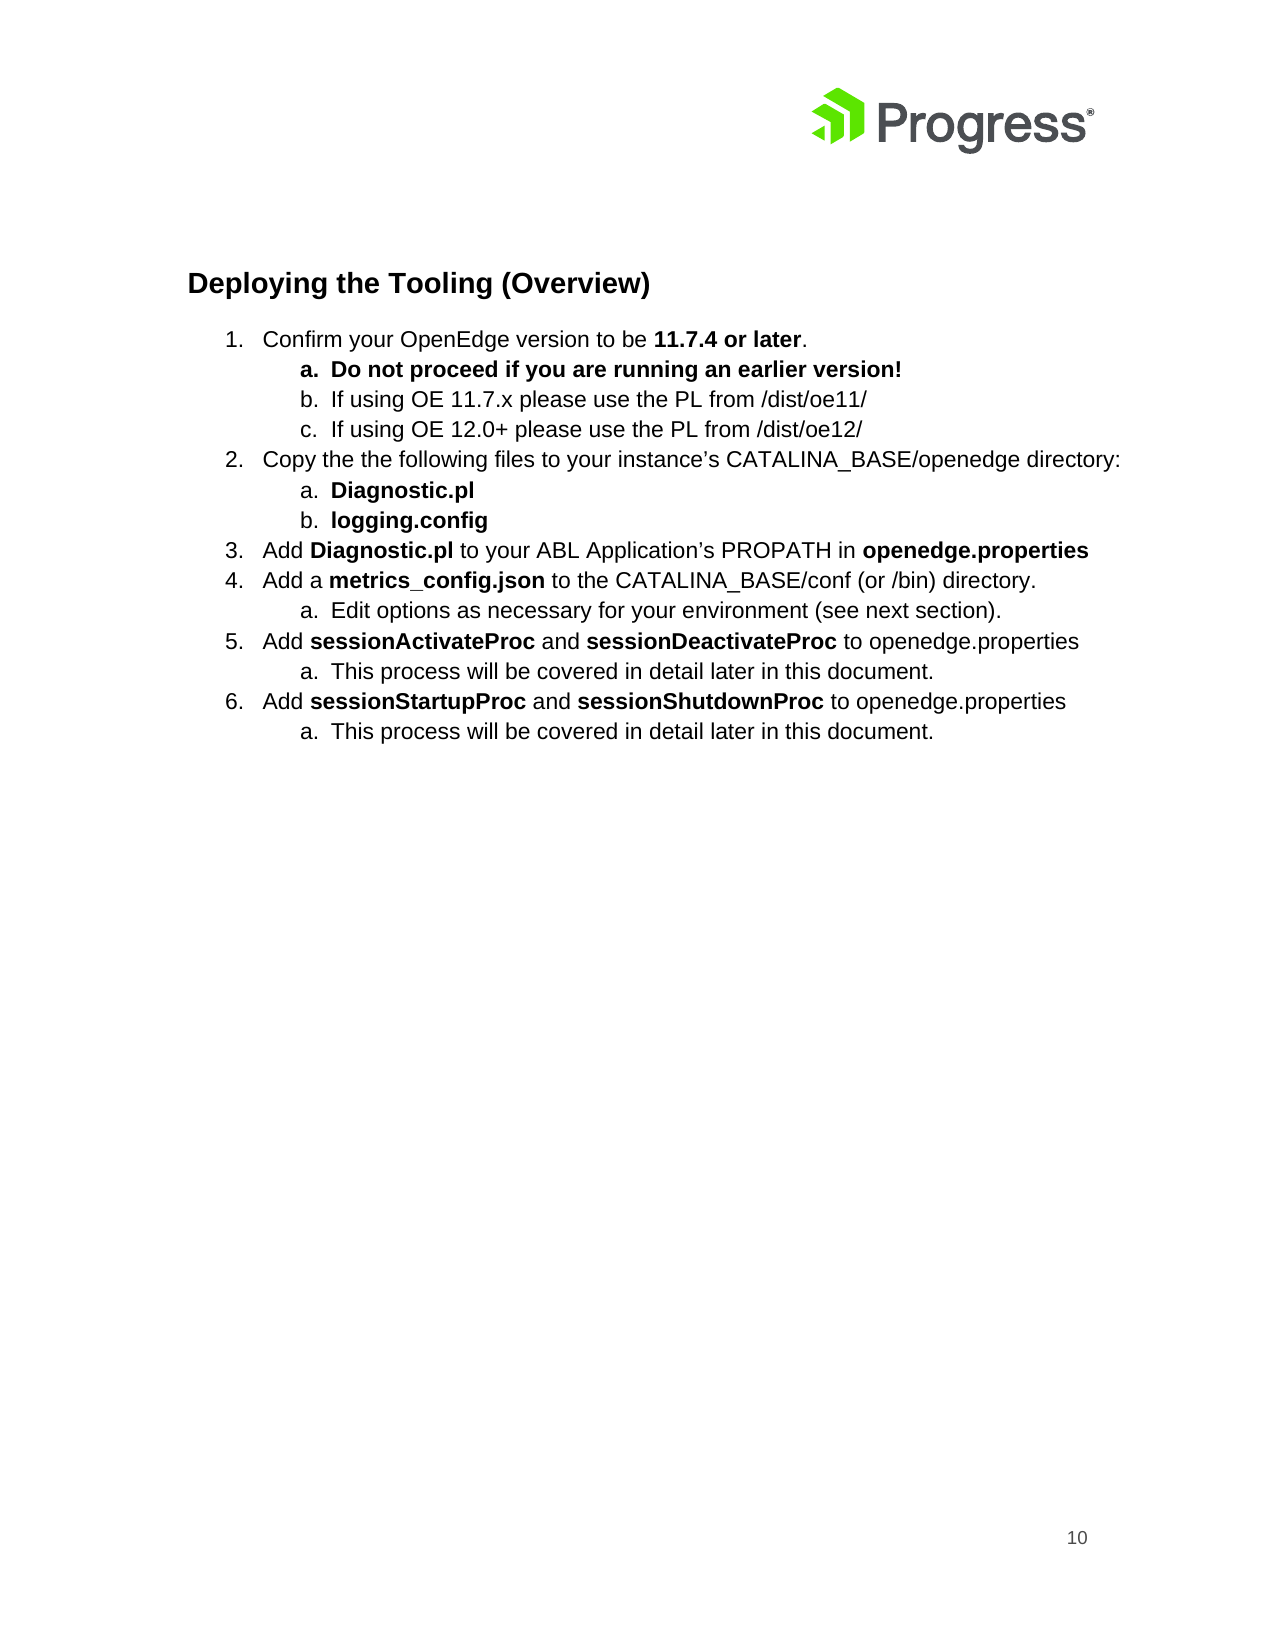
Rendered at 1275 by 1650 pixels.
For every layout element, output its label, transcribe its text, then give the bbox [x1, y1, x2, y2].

list Add sessionStartupProc and sessionShutdownProc to openedge.properties [225, 688, 1162, 714]
list Edit options as necessary for your environment (see next section). [300, 597, 1162, 624]
list If using OE 11.7.x please use the PL from /dist/oe11/ [300, 386, 1162, 412]
list If using OE 12.0+ please use the PL from /dist/oe12/ [300, 416, 1162, 443]
text Deploying the Tooling (Overview) [187, 266, 1087, 300]
list Copy the the following files to your instance’s CATALINA_BASE/openedge directory: [225, 446, 1162, 473]
list Do not proceed if you are running an earlier version! [300, 356, 1162, 382]
list logging.config [300, 507, 1162, 533]
list Diagnostic.pl [300, 477, 1162, 503]
list Confirm your OpenEdge version to be 11.7.4 or later. [225, 326, 1162, 352]
list This process will be covered in detail later in this document. [300, 718, 1162, 745]
list Add a metrics_config.json to the CATALINA_BASE/conf (or /bin) directory. [225, 567, 1162, 594]
list This process will be covered in detail later in this document. [300, 658, 1162, 684]
list Add Diagnostic.pl to your ABL Application’s PROPATH in openedge.properties [225, 537, 1162, 563]
list Add sessionActivateProc and sessionDeactivateProc to openedge.properties [225, 628, 1162, 654]
